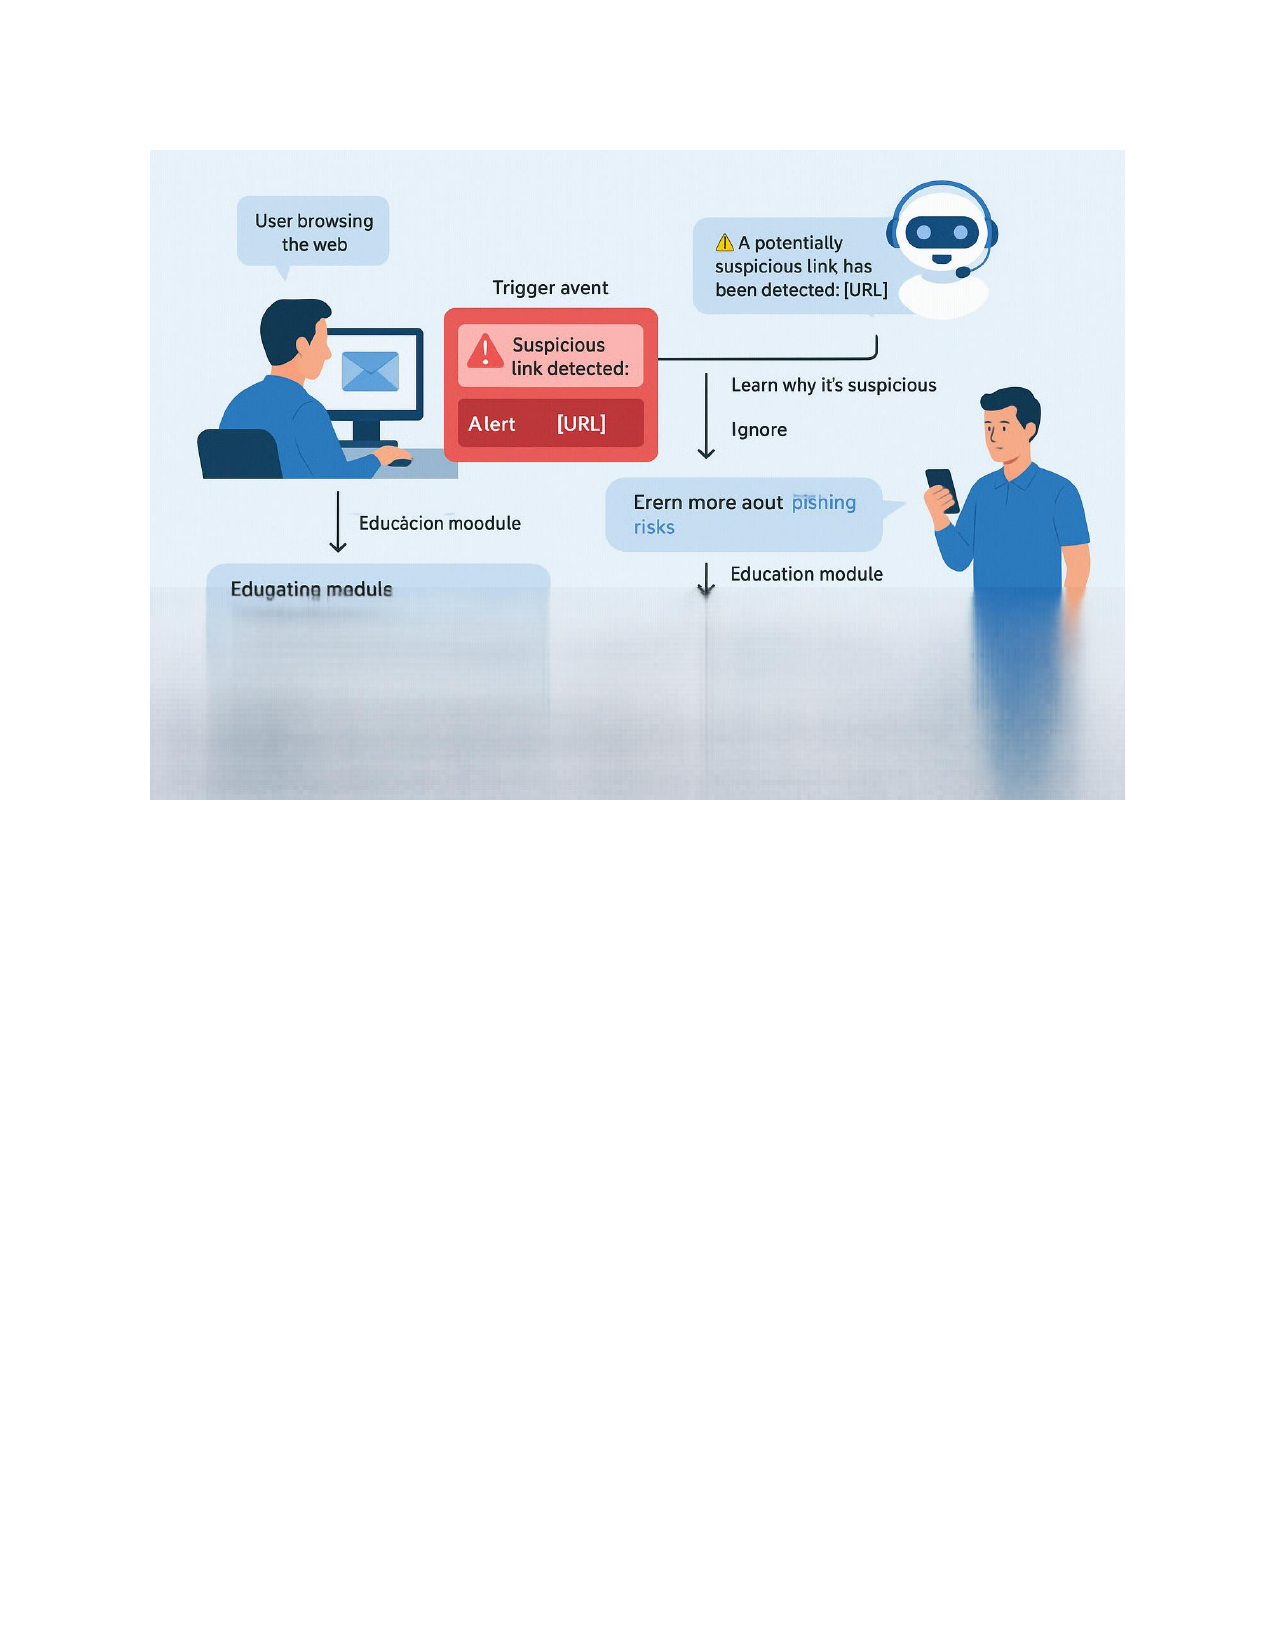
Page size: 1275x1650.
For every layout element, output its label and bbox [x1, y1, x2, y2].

picture [150, 150, 1125, 800]
